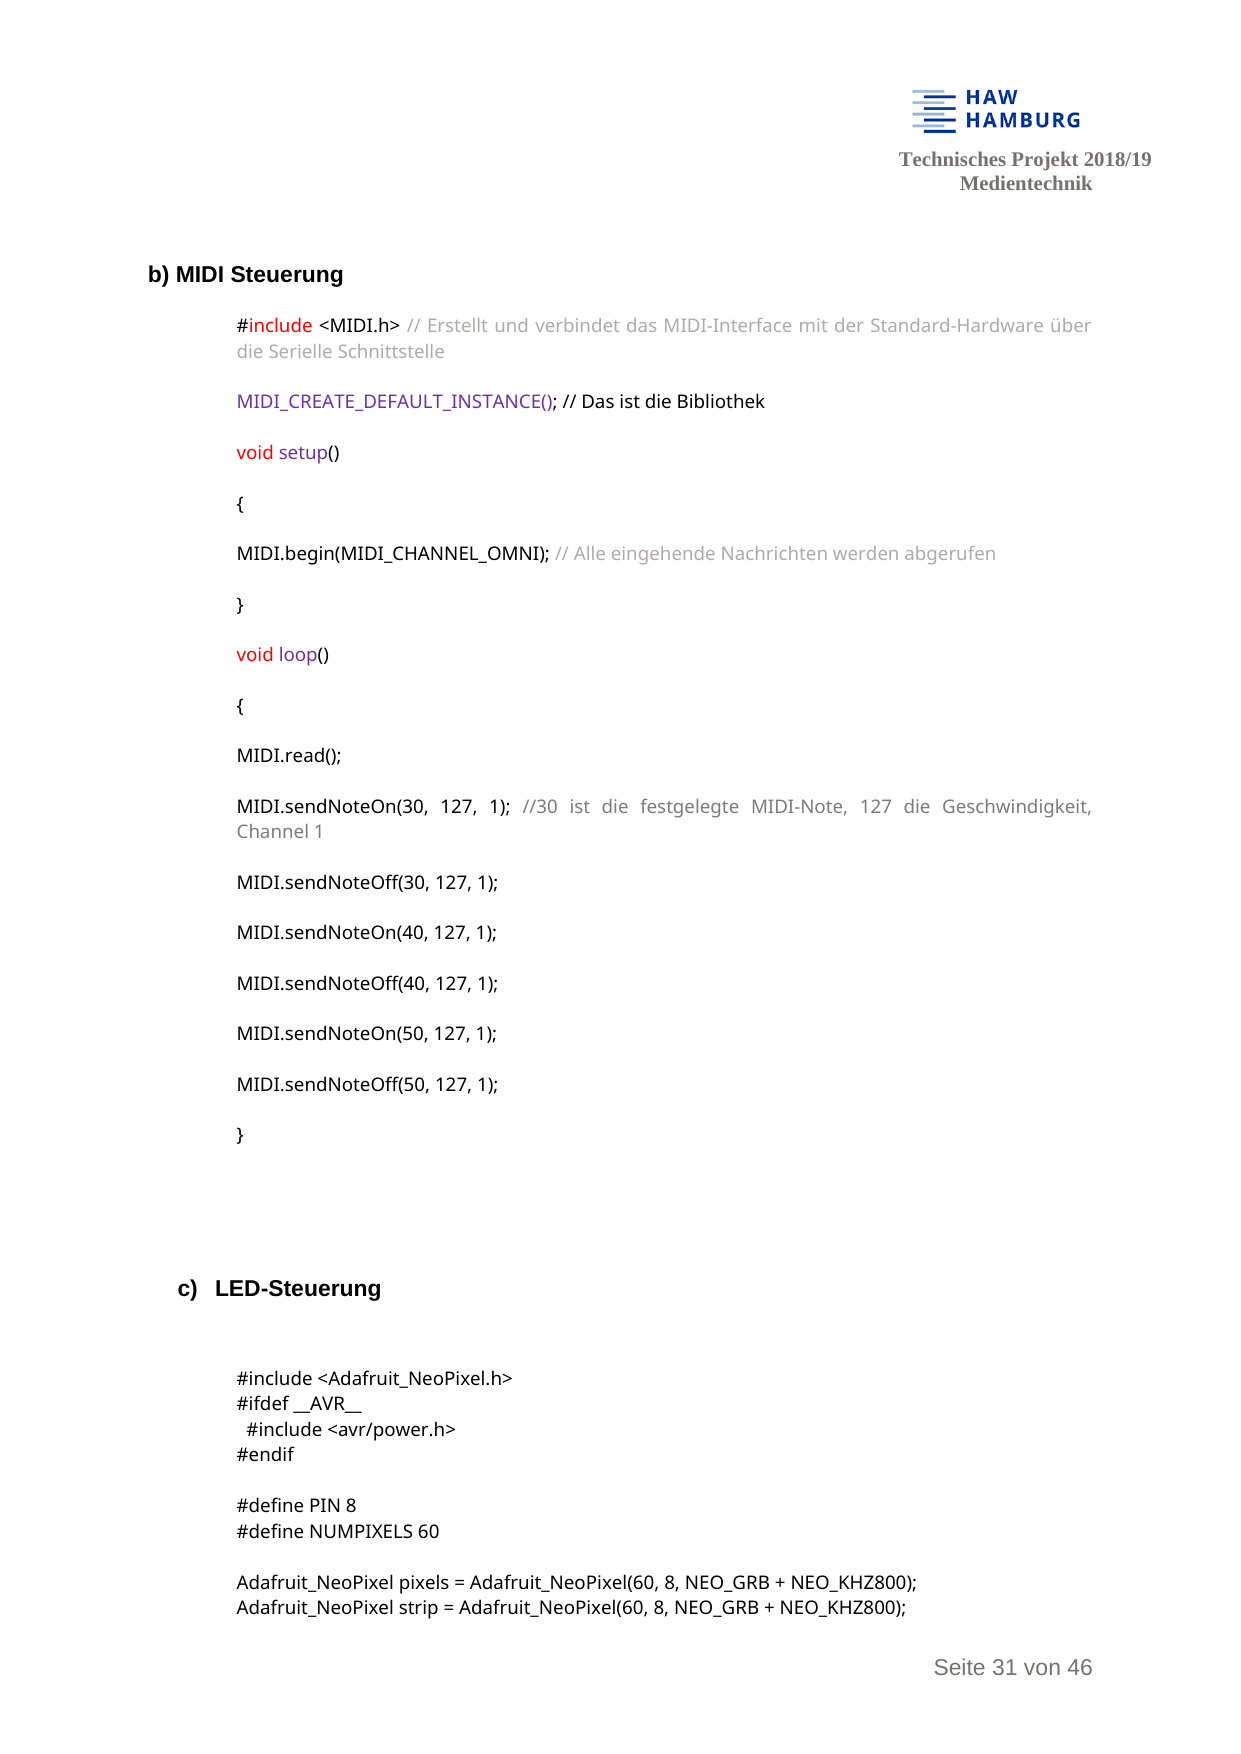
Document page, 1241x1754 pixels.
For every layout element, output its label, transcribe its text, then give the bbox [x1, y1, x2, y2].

subtitle LED-Steuerung [177, 1275, 1092, 1301]
text { [236, 692, 1092, 717]
text #ifdef __AVR__ [236, 1391, 1092, 1416]
text MIDI_CREATE_DEFAULT_INSTANCE(); // Das ist die Bibliothek [236, 389, 1092, 414]
text MIDI.sendNoteOff(50, 127, 1); [236, 1071, 1092, 1097]
text Adafruit_NeoPixel strip = Adafruit_NeoPixel(60, 8, NEO_GRB + NEO_KHZ800); [236, 1595, 1092, 1620]
text MIDI.sendNoteOff(30, 127, 1); [236, 869, 1092, 894]
picture [898, 75, 1093, 147]
text MIDI.read(); [236, 742, 1092, 768]
text } [236, 591, 1092, 616]
text Adafruit_NeoPixel pixels = Adafruit_NeoPixel(60, 8, NEO_GRB + NEO_KHZ800); [236, 1569, 1092, 1595]
text #include <MIDI.h> // Erstellt und verbindet das MIDI-Interface mit der Standard-Hardware über die Serielle Schnittstelle [236, 313, 1092, 364]
text void loop() [236, 641, 1092, 667]
text #define PIN 8 [236, 1493, 1092, 1518]
text MIDI.sendNoteOff(40, 127, 1); [236, 970, 1092, 996]
text MIDI.sendNoteOn(50, 127, 1); [236, 1021, 1092, 1046]
text MIDI.sendNoteOn(40, 127, 1); [236, 919, 1092, 945]
text #include <avr/power.h> [236, 1416, 1092, 1442]
text { [236, 490, 1092, 515]
text #define NUMPIXELS 60 [236, 1518, 1092, 1544]
text #include <Adafruit_NeoPixel.h> [236, 1365, 1092, 1391]
text MIDI.begin(MIDI_CHANNEL_OMNI); // Alle eingehende Nachrichten werden abgerufen [236, 540, 1092, 566]
text MIDI.sendNoteOn(30, 127, 1); //30 ist die festgelegte MIDI-Note, 127 die Geschwindigkeit, Channel 1 [236, 793, 1092, 844]
text } [236, 1122, 1092, 1147]
text void setup() [236, 439, 1092, 465]
subtitle b) MIDI Steuerung [148, 261, 1092, 288]
text #endif [236, 1442, 1092, 1467]
